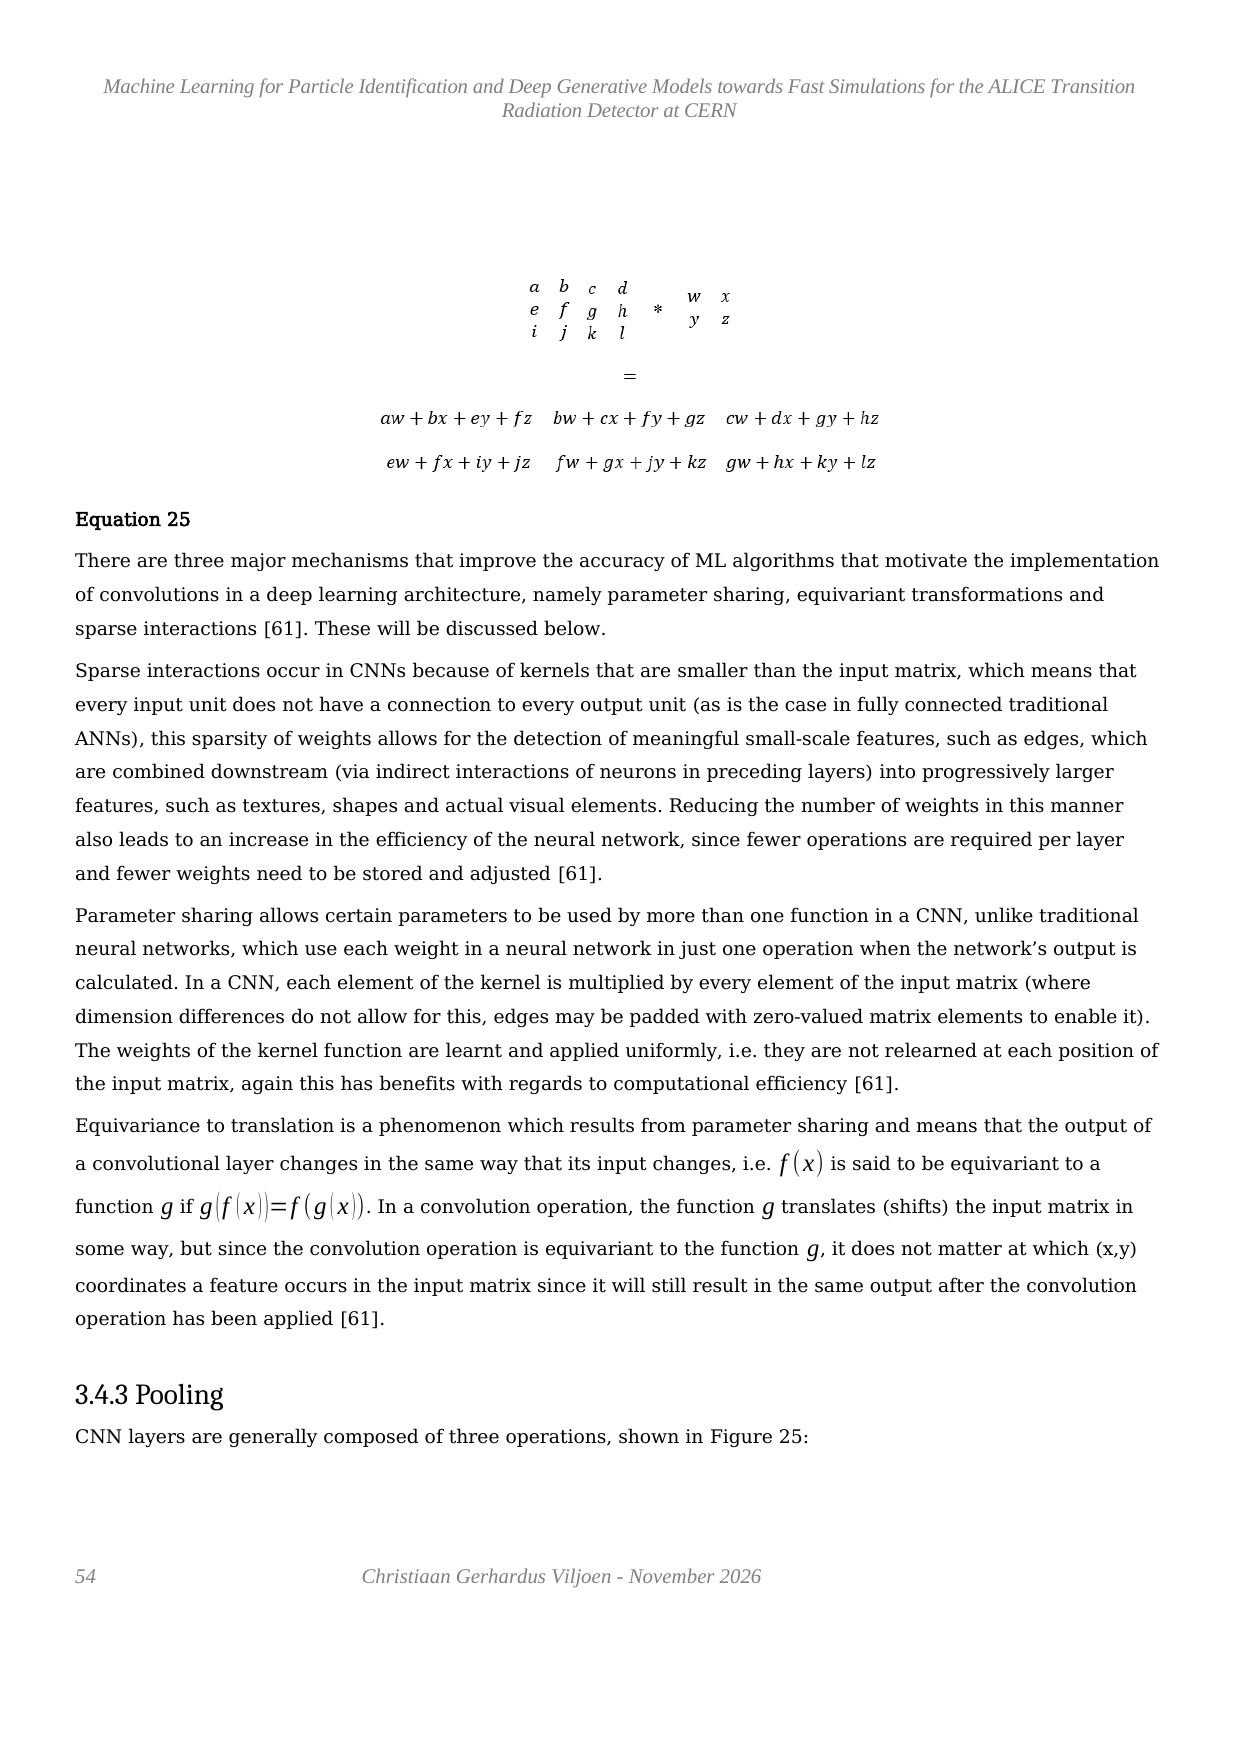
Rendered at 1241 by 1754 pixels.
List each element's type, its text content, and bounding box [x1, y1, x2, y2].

subtitle Pooling [75, 1378, 1165, 1412]
text There are three major mechanisms that improve the accuracy of ML algorithms that motivate the implementation of convolutions in a deep learning architecture, namely parameter sharing, equivariant transformations and sparse interactions . These will be discussed below. [75, 549, 1165, 639]
text CNN layers are generally composed of three operations, shown in Figure 25: [75, 1424, 1165, 1447]
text Parameter sharing allows certain parameters to be used by more than one function in a CNN, unlike traditional neural networks, which use each weight in a neural network in just one operation when the network’s output is calculated. In a CNN, each element of the kernel is multiplied by every element of the input matrix (where dimension differences do not allow for this, edges may be padded with zero-valued matrix elements to enable it). The weights of the kernel function are learnt and applied uniformly, i.e. they are not relearned at each position of the input matrix, again this has benefits with regards to computational efficiency . [75, 903, 1165, 1095]
picture [318, 243, 923, 488]
text Equivariance to translation is a phenomenon which results from parameter sharing and means that the output of a convolutional layer changes in the same way that its input changes, i.e. is said to be equivariant to a function if . In a convolution operation, the function translates (shifts) the input matrix in some way, but since the convolution operation is equivariant to the function , it does not matter at which (x,y) coordinates a feature occurs in the input matrix since it will still result in the same output after the convolution operation has been applied . [75, 1114, 1165, 1329]
text Sparse interactions occur in CNNs because of kernels that are smaller than the input matrix, which means that every input unit does not have a connection to every output unit (as is the case in fully connected traditional ANNs), this sparsity of weights allows for the detection of meaningful small-scale features, such as edges, which are combined downstream (via indirect interactions of neurons in preceding layers) into progressively larger features, such as textures, shapes and actual visual elements. Reducing the number of weights in this manner also leads to an increase in the efficiency of the neural network, since fewer operations are required per layer and fewer weights need to be stored and adjusted . [75, 659, 1165, 884]
text Equation 25 [75, 507, 1165, 530]
